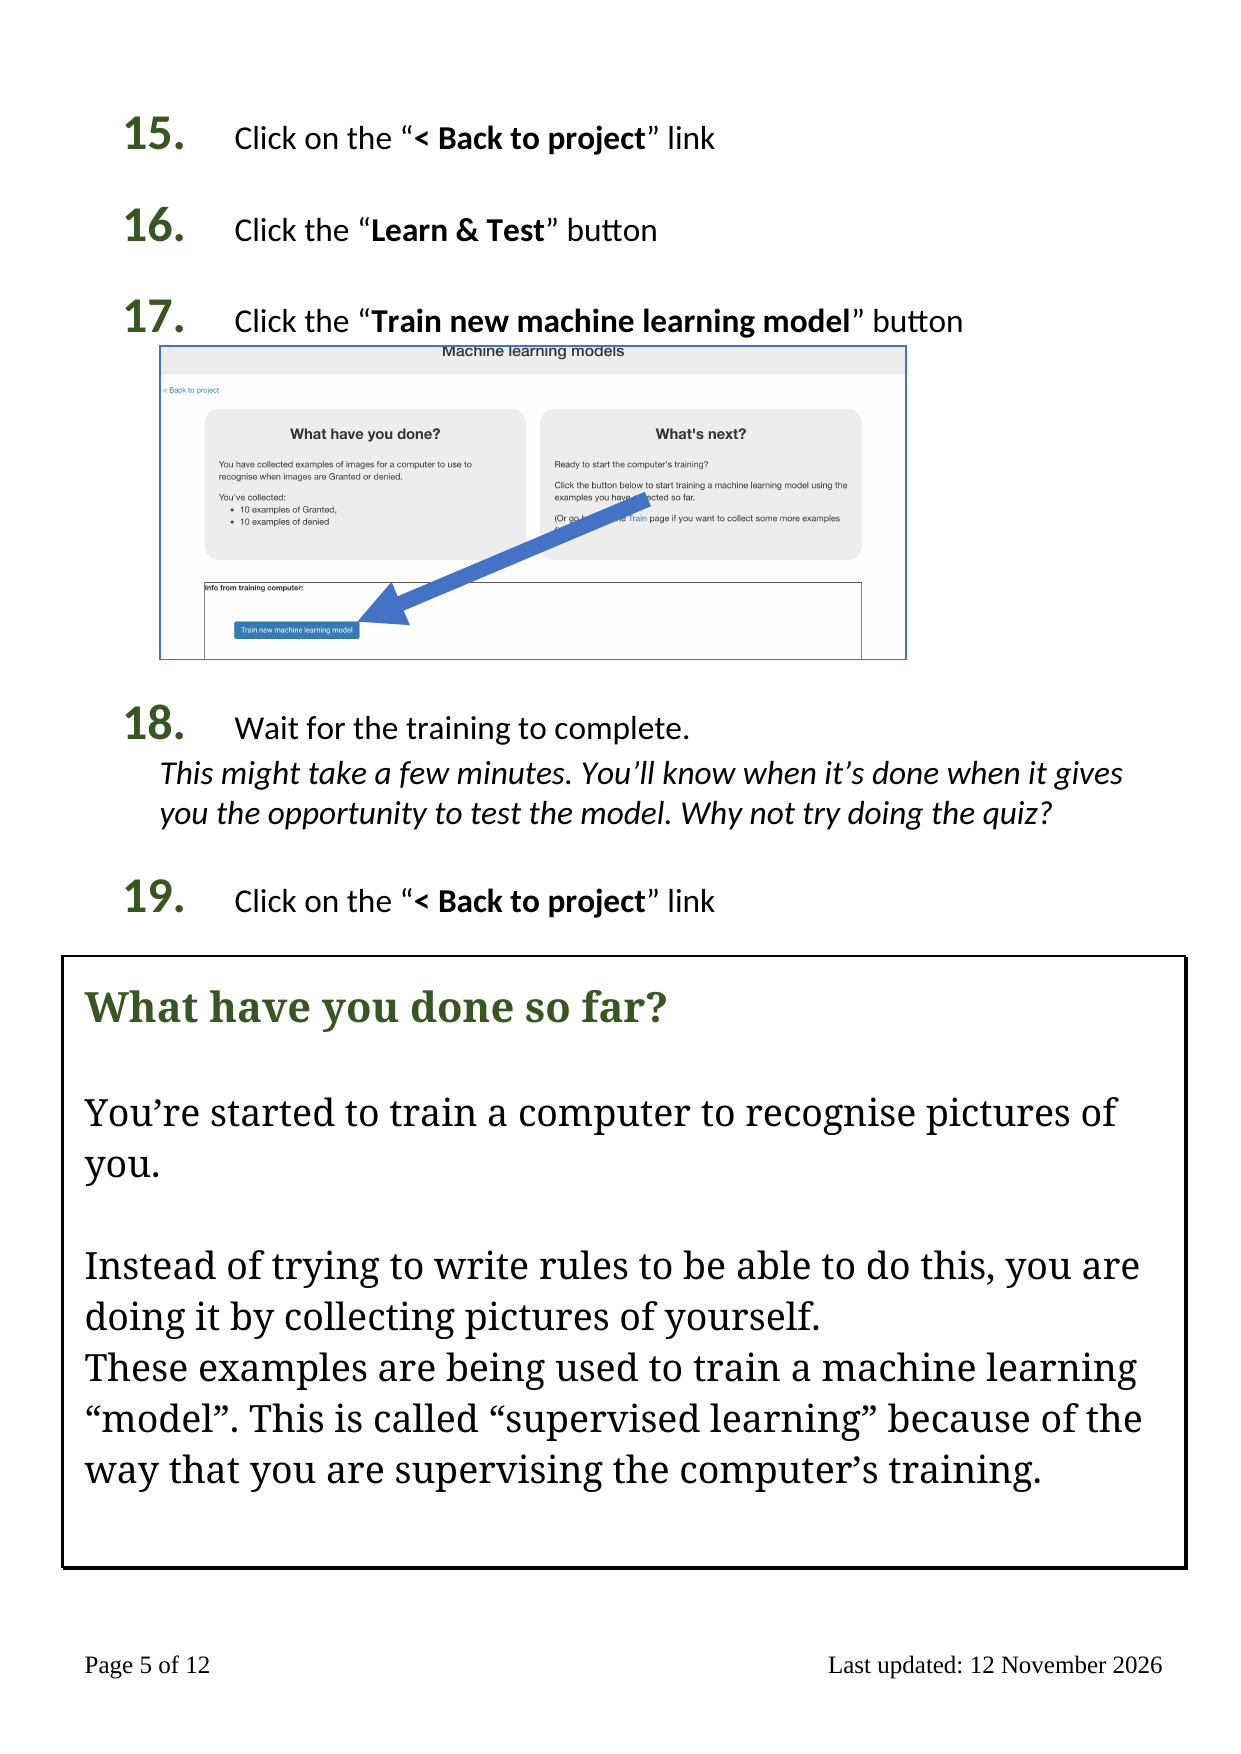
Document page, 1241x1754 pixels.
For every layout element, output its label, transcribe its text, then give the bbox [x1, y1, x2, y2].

text What have you done so far? [64, 957, 1184, 1035]
list Click on the “< Back to project” link [122, 864, 1163, 955]
list Wait for the training to complete. This might take a few minutes. You’ll know when it’s done when it gives you the opportunity to test the model. Why not try doing the quiz? [122, 691, 1163, 864]
text Instead of trying to write rules to be able to do this, you are doing it by collecting pictures of yourself. [84, 1239, 1163, 1341]
text You’re started to train a computer to recognise pictures of you. [84, 1086, 1163, 1188]
list Click on the “< Back to project” link [122, 101, 1163, 193]
list Click the “Learn & Test” button [122, 193, 1163, 284]
text These examples are being used to train a machine learning “model”. This is called “supervised learning” because of the way that you are supervising the computer’s training. [84, 1341, 1163, 1494]
picture [161, 347, 905, 659]
